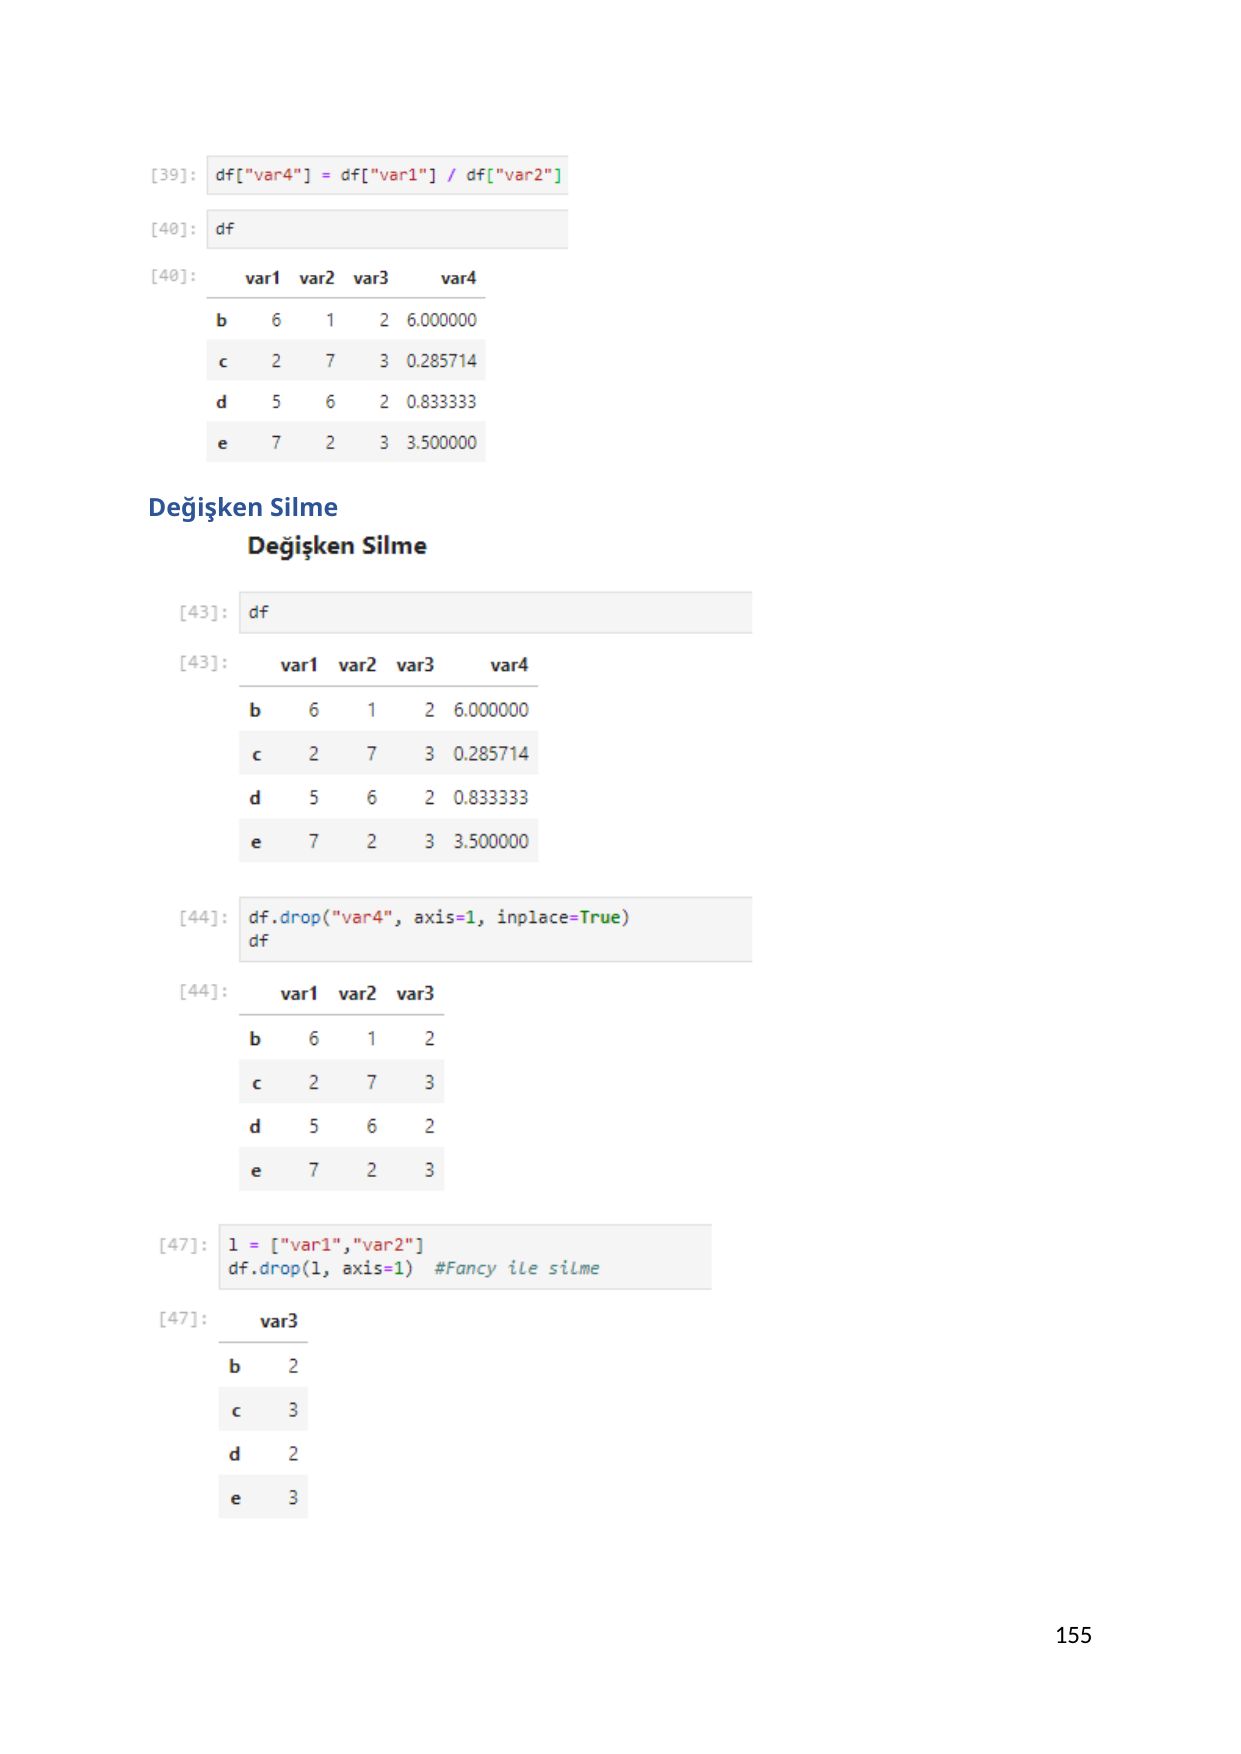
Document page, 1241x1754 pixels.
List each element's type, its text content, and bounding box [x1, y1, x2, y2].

picture [147, 147, 569, 471]
picture [147, 526, 753, 1213]
subtitle Değişken Silme [148, 490, 1092, 524]
picture [147, 1215, 712, 1539]
